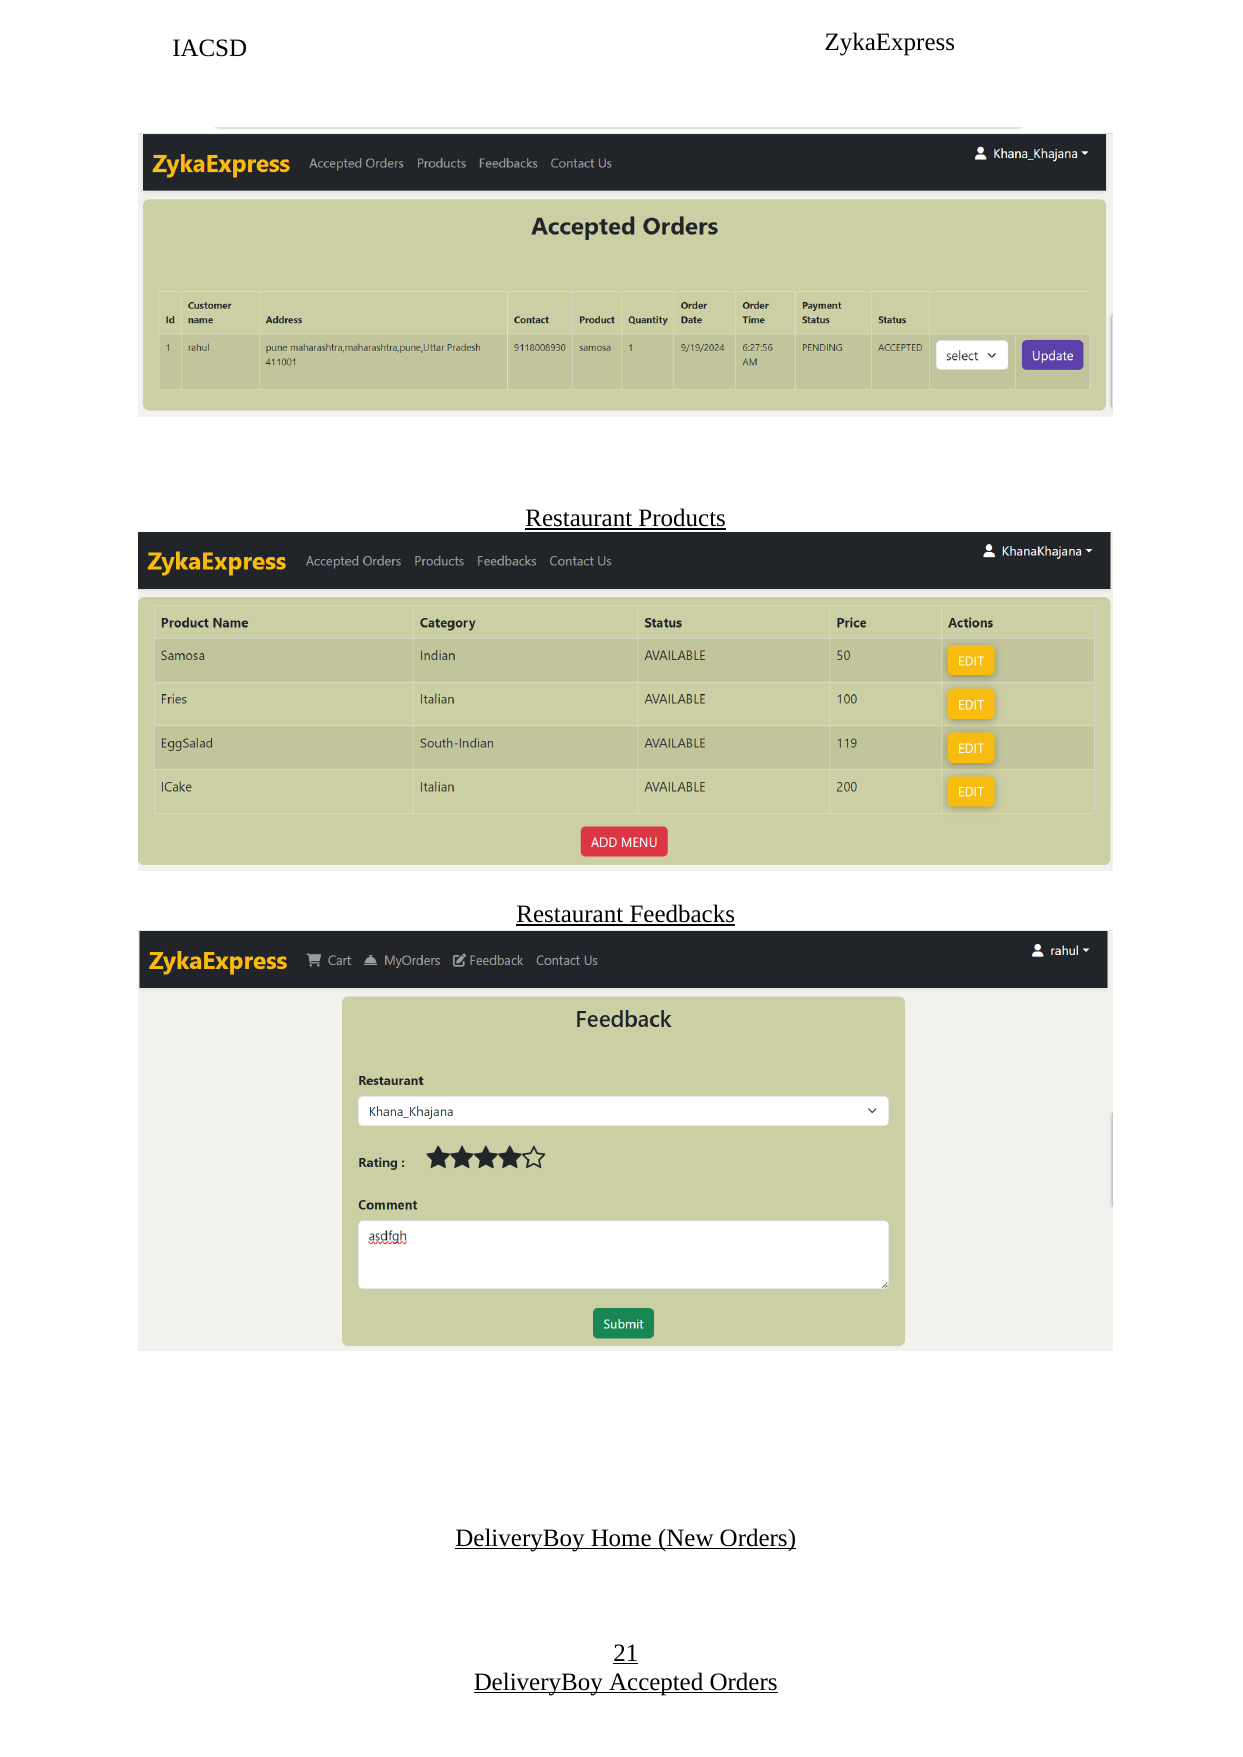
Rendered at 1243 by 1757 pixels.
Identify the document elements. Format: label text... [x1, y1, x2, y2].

picture [138, 928, 1113, 1351]
text Restaurant Products [108, 503, 1143, 532]
picture [138, 127, 1113, 417]
text Restaurant Feedbacks [108, 899, 1143, 928]
picture [138, 532, 1113, 871]
text DeliveryBoy Home (New Orders) [108, 1523, 1143, 1552]
text 21 [108, 1638, 1143, 1667]
text DeliveryBoy Accepted Orders [108, 1667, 1143, 1696]
